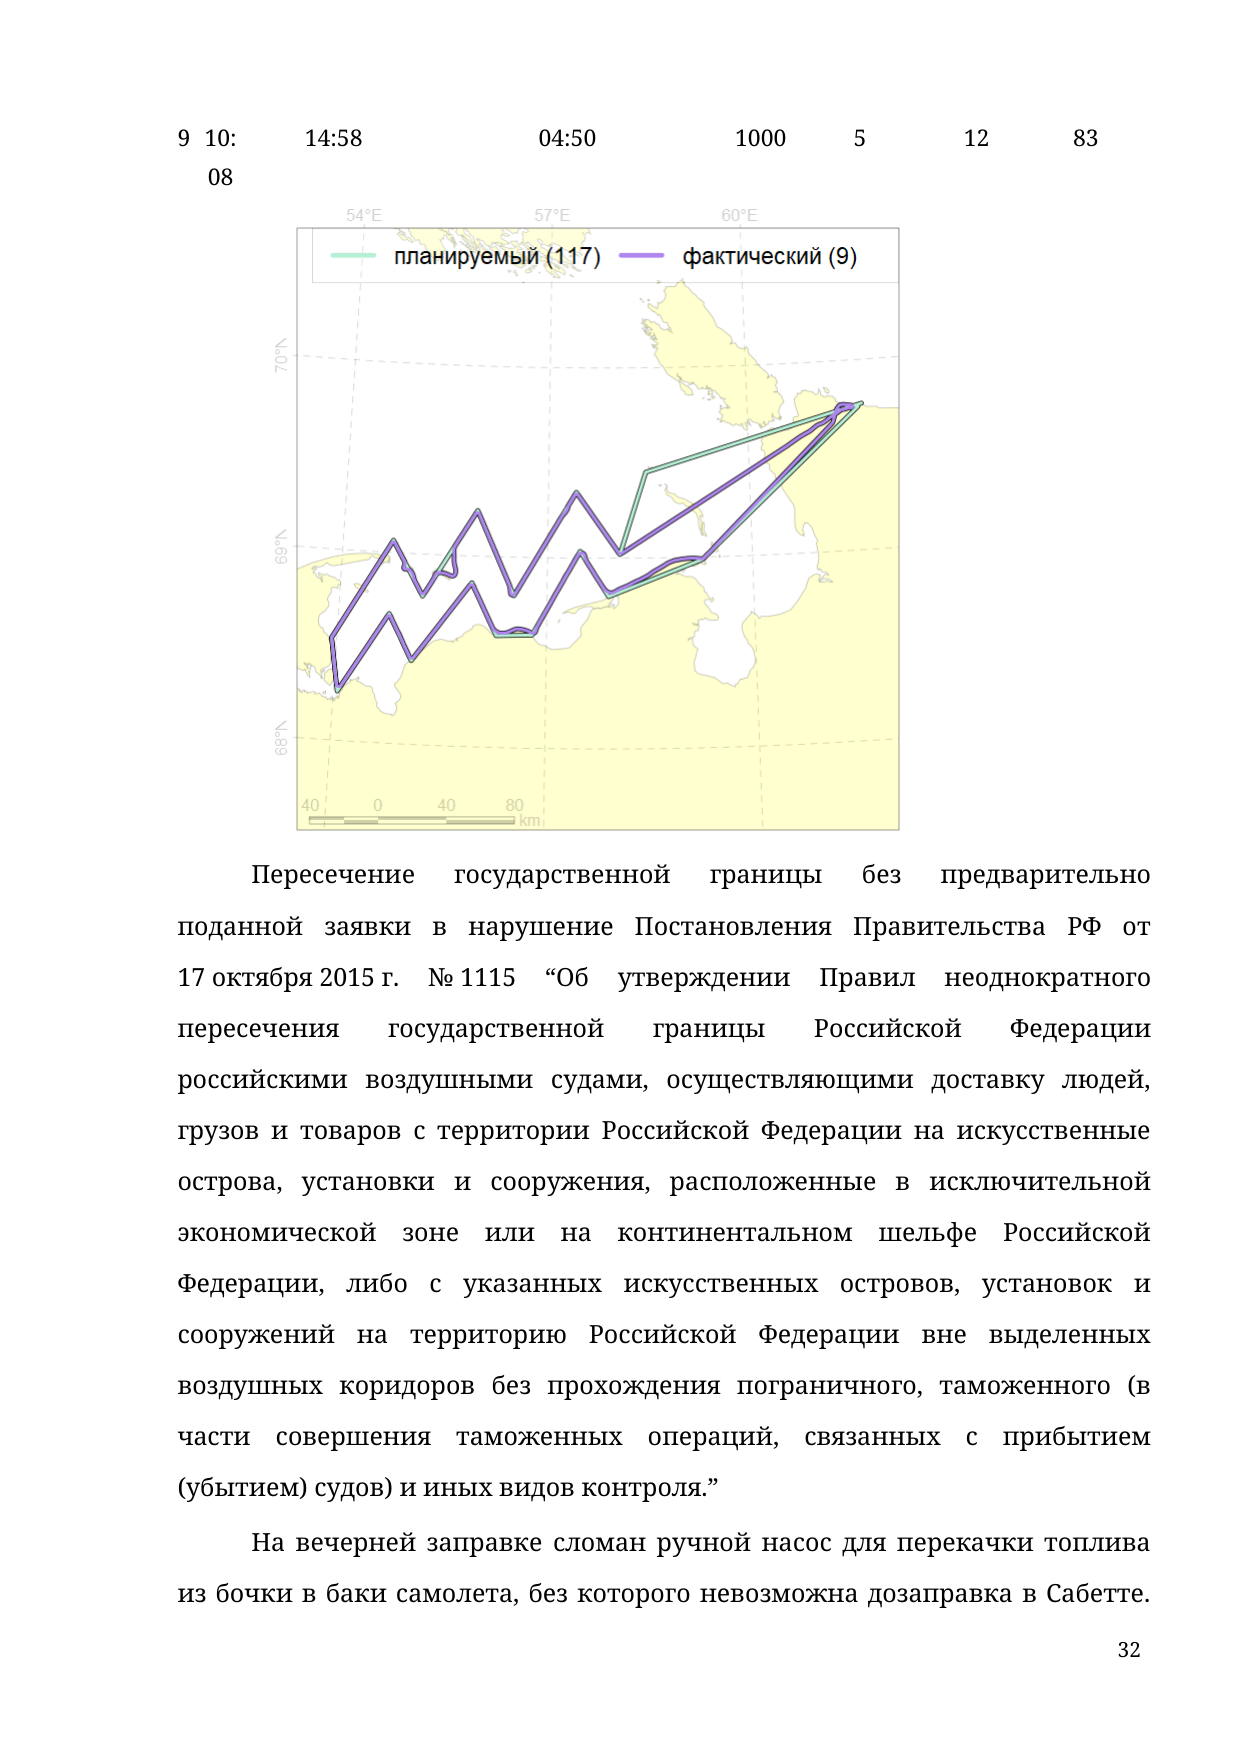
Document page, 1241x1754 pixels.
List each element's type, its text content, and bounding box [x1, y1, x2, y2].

table_cell 14:58 [252, 118, 415, 201]
table_cell 5 [797, 118, 922, 201]
table_cell 83 [1031, 118, 1140, 201]
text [177, 1525, 1152, 1610]
table_cell 9 [166, 118, 189, 201]
table_cell 1000 [719, 118, 797, 201]
picture [269, 205, 905, 836]
table_cell 12 [922, 118, 1031, 201]
table_cell 04:50 [415, 118, 719, 201]
text Пересечение государственной границы без предварительно поданной заявки в нарушение Постановления Правительства РФ от 17 октября 2015 г. № 1115 “Об утверждении Правил неоднократного пересечения государственной границы Российской Федерации российскими воздушными судами, осуществляющими доставку людей, грузов и товаров с территории Российской Федерации на искусственные острова, установки и сооружения, расположенные в исключительной экономической зоне или на континентальном шельфе Российской Федерации, либо с указанных искусственных островов, установок и сооружений на территорию Российской Федерации вне выделенных воздушных коридоров без прохождения пограничного, таможенного (в части совершения таможенных операций, связанных с прибытием (убытием) судов) и иных видов контроля.” [177, 857, 1152, 1504]
table_cell 10:08 [189, 118, 252, 201]
